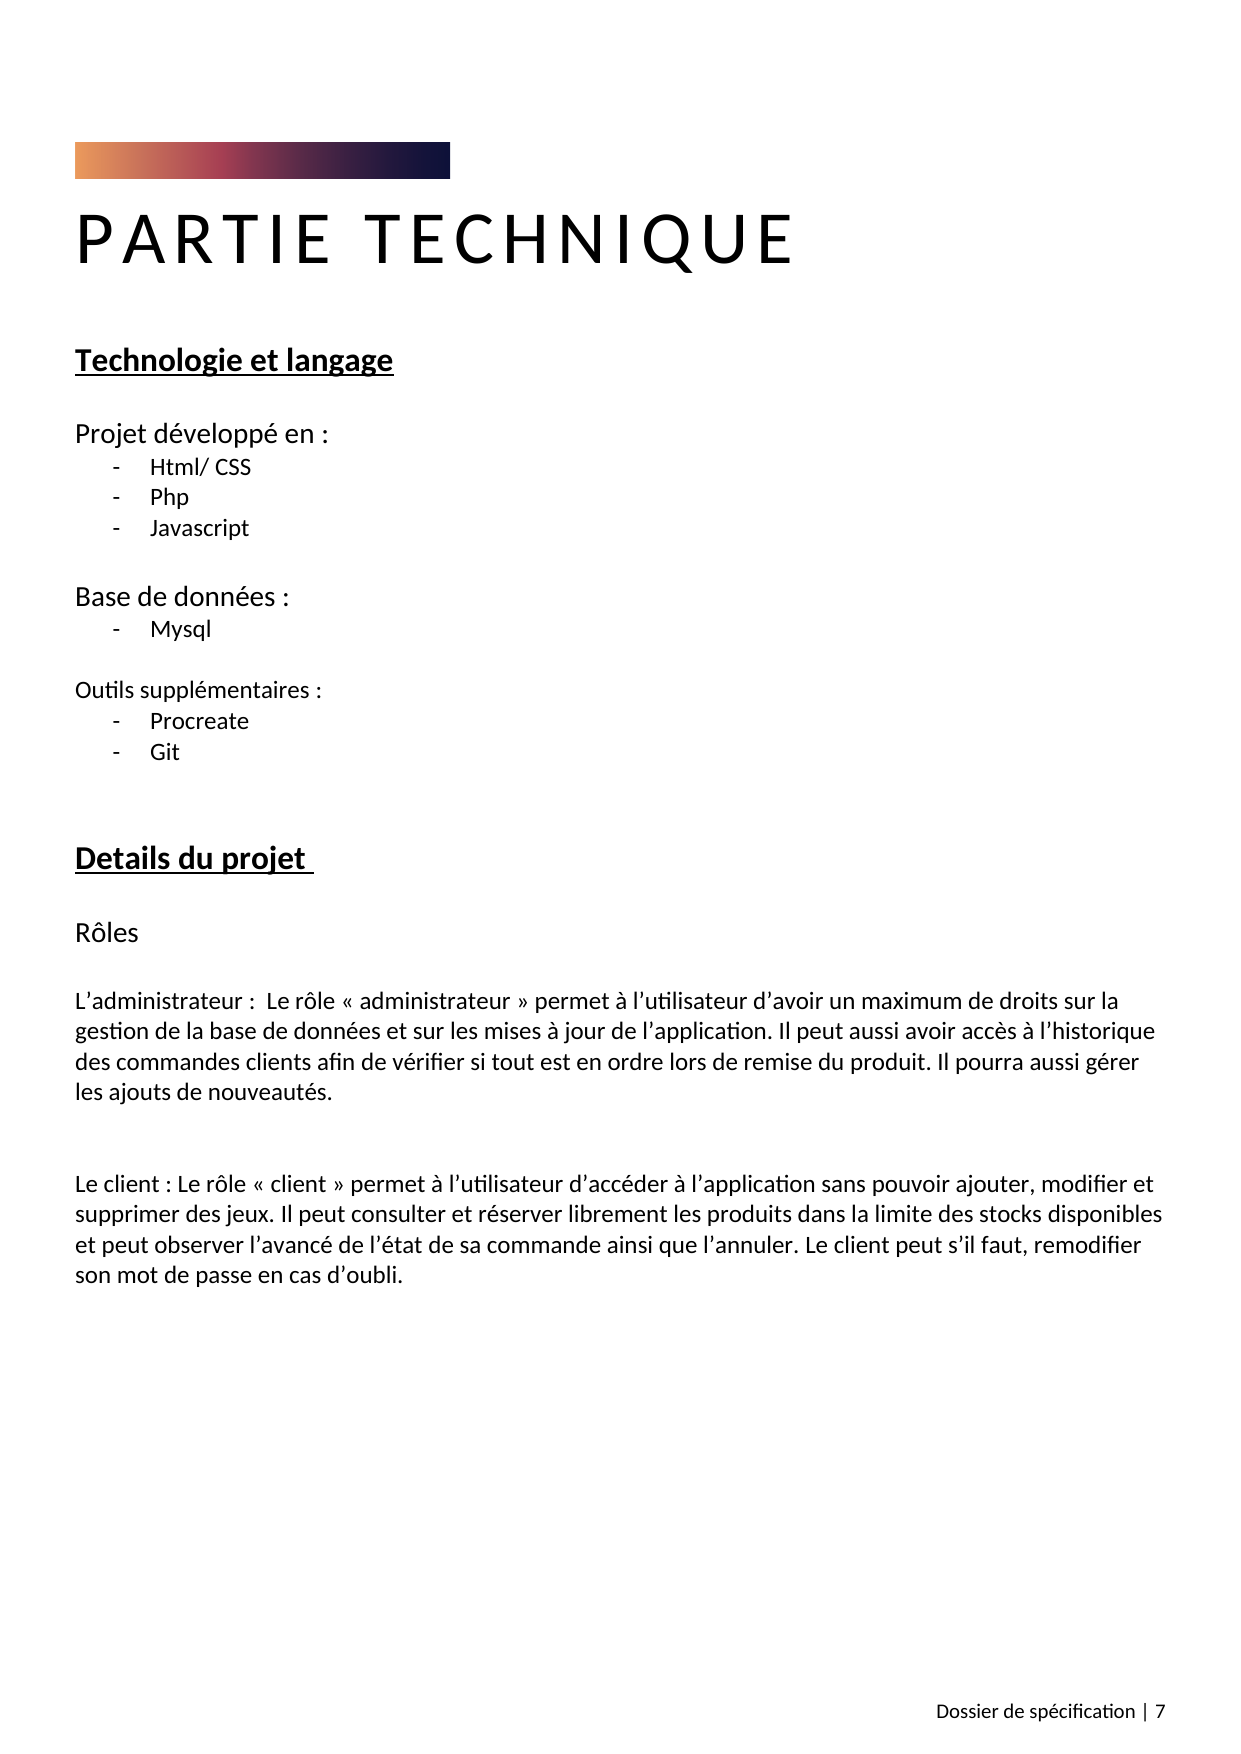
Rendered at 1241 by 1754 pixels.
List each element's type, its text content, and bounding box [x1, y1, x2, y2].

list Procreate [112, 705, 1165, 736]
list Git [112, 736, 1165, 766]
picture [75, 142, 451, 179]
list Html/ CSS [112, 451, 1165, 481]
text Le client : Le rôle « client » permet à l’utilisateur d’accéder à l’application sans pouvoir ajouter, modifier et supprimer des jeux. Il peut consulter et réserver librement les produits dans la limite des stocks disponibles et peut observer l’avancé de l’état de sa commande ainsi que l’annuler. Le client peut s’il faut, remodifier son mot de passe en cas d’oubli. [75, 1168, 1165, 1290]
text Outils supplémentaires : [75, 674, 1165, 705]
text Projet développé en : [75, 415, 1165, 451]
text Base de données : [75, 578, 1165, 613]
list Javascript [112, 512, 1165, 542]
subtitle Partie technique [75, 191, 1165, 283]
list Php [112, 481, 1165, 512]
text L’administrateur : Le rôle « administrateur » permet à l’utilisateur d’avoir un maximum de droits sur la gestion de la base de données et sur les mises à jour de l’application. Il peut aussi avoir accès à l’historique des commandes clients afin de vérifier si tout est en ordre lors de remise du produit. Il pourra aussi gérer les ajouts de nouveautés. [75, 985, 1165, 1107]
list Mysql [112, 613, 1165, 644]
text Details du projet [75, 837, 1165, 878]
text Rôles [75, 914, 1165, 949]
text Technologie et langage [75, 339, 1165, 379]
